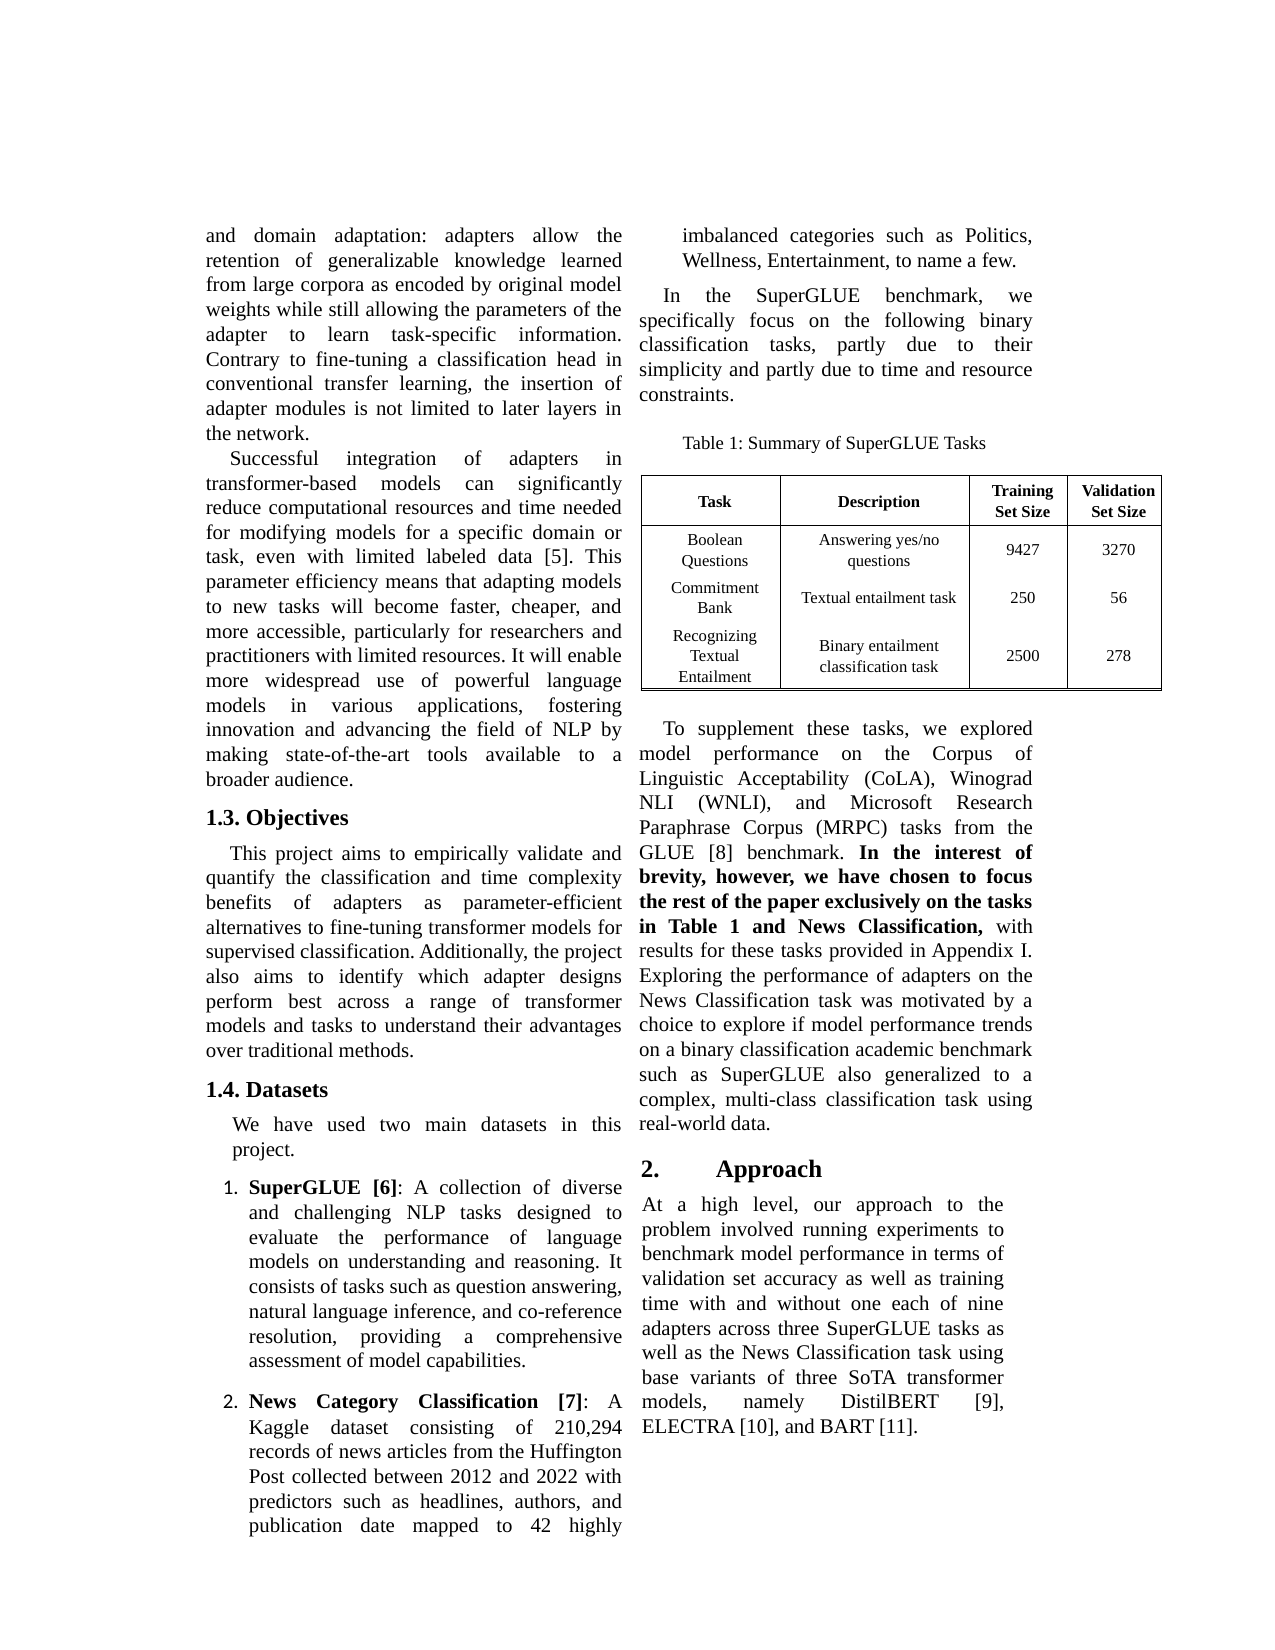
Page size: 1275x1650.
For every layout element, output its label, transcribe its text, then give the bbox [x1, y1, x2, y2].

table_header Description [781, 476, 969, 525]
text Successful integration of adapters in transformer-based models can significantly reduce computational resources and time needed for modifying models for a specific domain or task, even with limited labeled data [5]. This parameter efficiency means that adapting models to new tasks will become faster, cheaper, and more accessible, particularly for researchers and practitioners with limited resources. It will enable more widespread use of powerful language models in various applications, fostering innovation and advancing the field of NLP by making state-of-the-art tools available to a broader audience. [206, 446, 622, 791]
text We have used two main datasets in this project. [232, 1112, 622, 1161]
table_header Training Set Size [970, 476, 1067, 525]
subtitle Approach [641, 1154, 1004, 1183]
list News Category Classification [7]: A Kaggle dataset consisting of 210,294 records of news articles from the Huffington Post collected between 2012 and 2022 with predictors such as headlines, authors, and publication date mapped to 42 highly imbalanced categories such as Politics, Wellness, Entertainment, to name a few. [223, 1389, 622, 1537]
table_cell 2500 [970, 622, 1067, 688]
table_cell 250 [970, 571, 1067, 622]
subtitle Objectives [206, 804, 594, 831]
table_header Task [642, 476, 780, 525]
text At a high level, our approach to the problem involved running experiments to benchmark model performance in terms of validation set accuracy as well as training time with and without one each of nine adapters across three SuperGLUE tasks as well as the News Classification task using base variants of three SoTA transformer models, namely DistilBERT [9], ELECTRA [10], and BART [11]. [642, 1192, 1004, 1438]
table_cell Answering yes/no questions [781, 526, 969, 571]
list SuperGLUE [6]: A collection of diverse and challenging NLP tasks designed to evaluate the performance of language models on understanding and reasoning. It consists of tasks such as question answering, natural language inference, and co-reference resolution, providing a comprehensive assessment of model capabilities. [223, 1174, 622, 1372]
table_cell Boolean Questions [642, 526, 780, 571]
text This project aims to empirically validate and quantify the classification and time complexity benefits of adapters as parameter-efficient alternatives to fine-tuning transformer models for supervised classification. Additionally, the project also aims to identify which adapter designs perform best across a range of transformer models and tasks to understand their advantages over traditional methods. [206, 841, 622, 1062]
text Table 1: Summary of SuperGLUE Tasks [641, 432, 1004, 454]
table_cell 9427 [970, 526, 1067, 571]
table_cell Binary entailment classification task [781, 622, 969, 688]
text To supplement these tasks, we explored model performance on the Corpus of Linguistic Acceptability (CoLA), Winograd NLI (WNLI), and Microsoft Research Paraphrase Corpus (MRPC) tasks from the GLUE [8] benchmark. In the interest of brevity, however, we have chosen to focus the rest of the paper exclusively on the tasks in Table 1 and News Classification, with results for these tasks provided in Appendix I. Exploring the performance of adapters on the News Classification task was motivated by a choice to explore if model performance trends on a binary classification academic benchmark such as SuperGLUE also generalized to a complex, multi-class classification task using real-world data. [639, 716, 1033, 1135]
table_cell Textual entailment task [781, 571, 969, 622]
table_cell 3270 [1068, 526, 1161, 571]
table_cell 56 [1068, 571, 1161, 622]
table_header Validation Set Size [1068, 476, 1161, 525]
table_cell 278 [1068, 622, 1161, 688]
subtitle Datasets [206, 1076, 594, 1102]
table_cell Commitment Bank [642, 571, 780, 622]
table_cell Recognizing Textual Entailment [642, 622, 780, 688]
text In the SuperGLUE benchmark, we specifically focus on the following binary classification tasks, partly due to their simplicity and partly due to time and resource constraints. [639, 283, 1033, 406]
